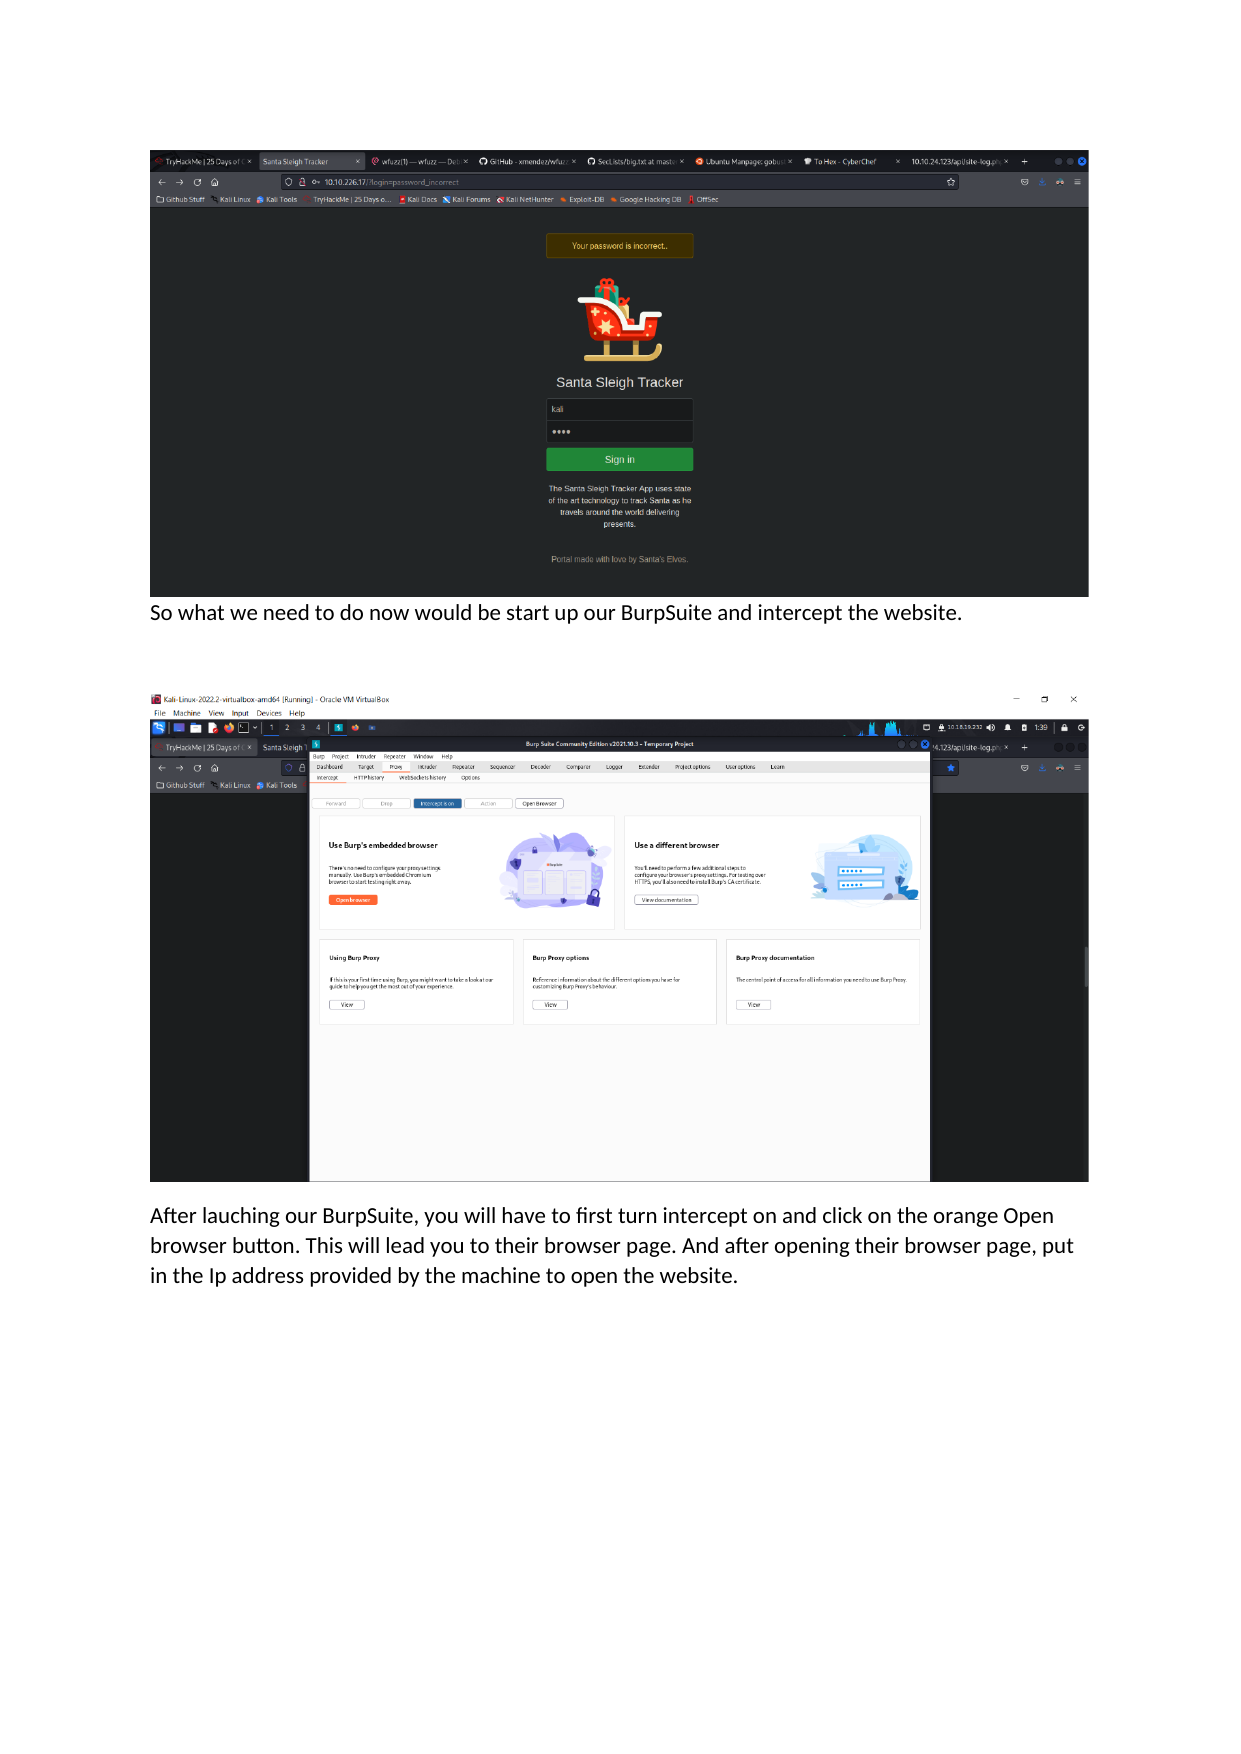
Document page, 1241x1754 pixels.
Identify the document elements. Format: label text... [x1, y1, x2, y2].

picture [150, 150, 1089, 597]
text After lauching our BurpSuite, you will have to first turn intercept on and click on the orange Open browser button. This will lead you to their browser page. And after opening their browser page, put in the Ip address provided by the machine to open the website. [150, 1201, 1090, 1289]
picture [150, 692, 1089, 1182]
